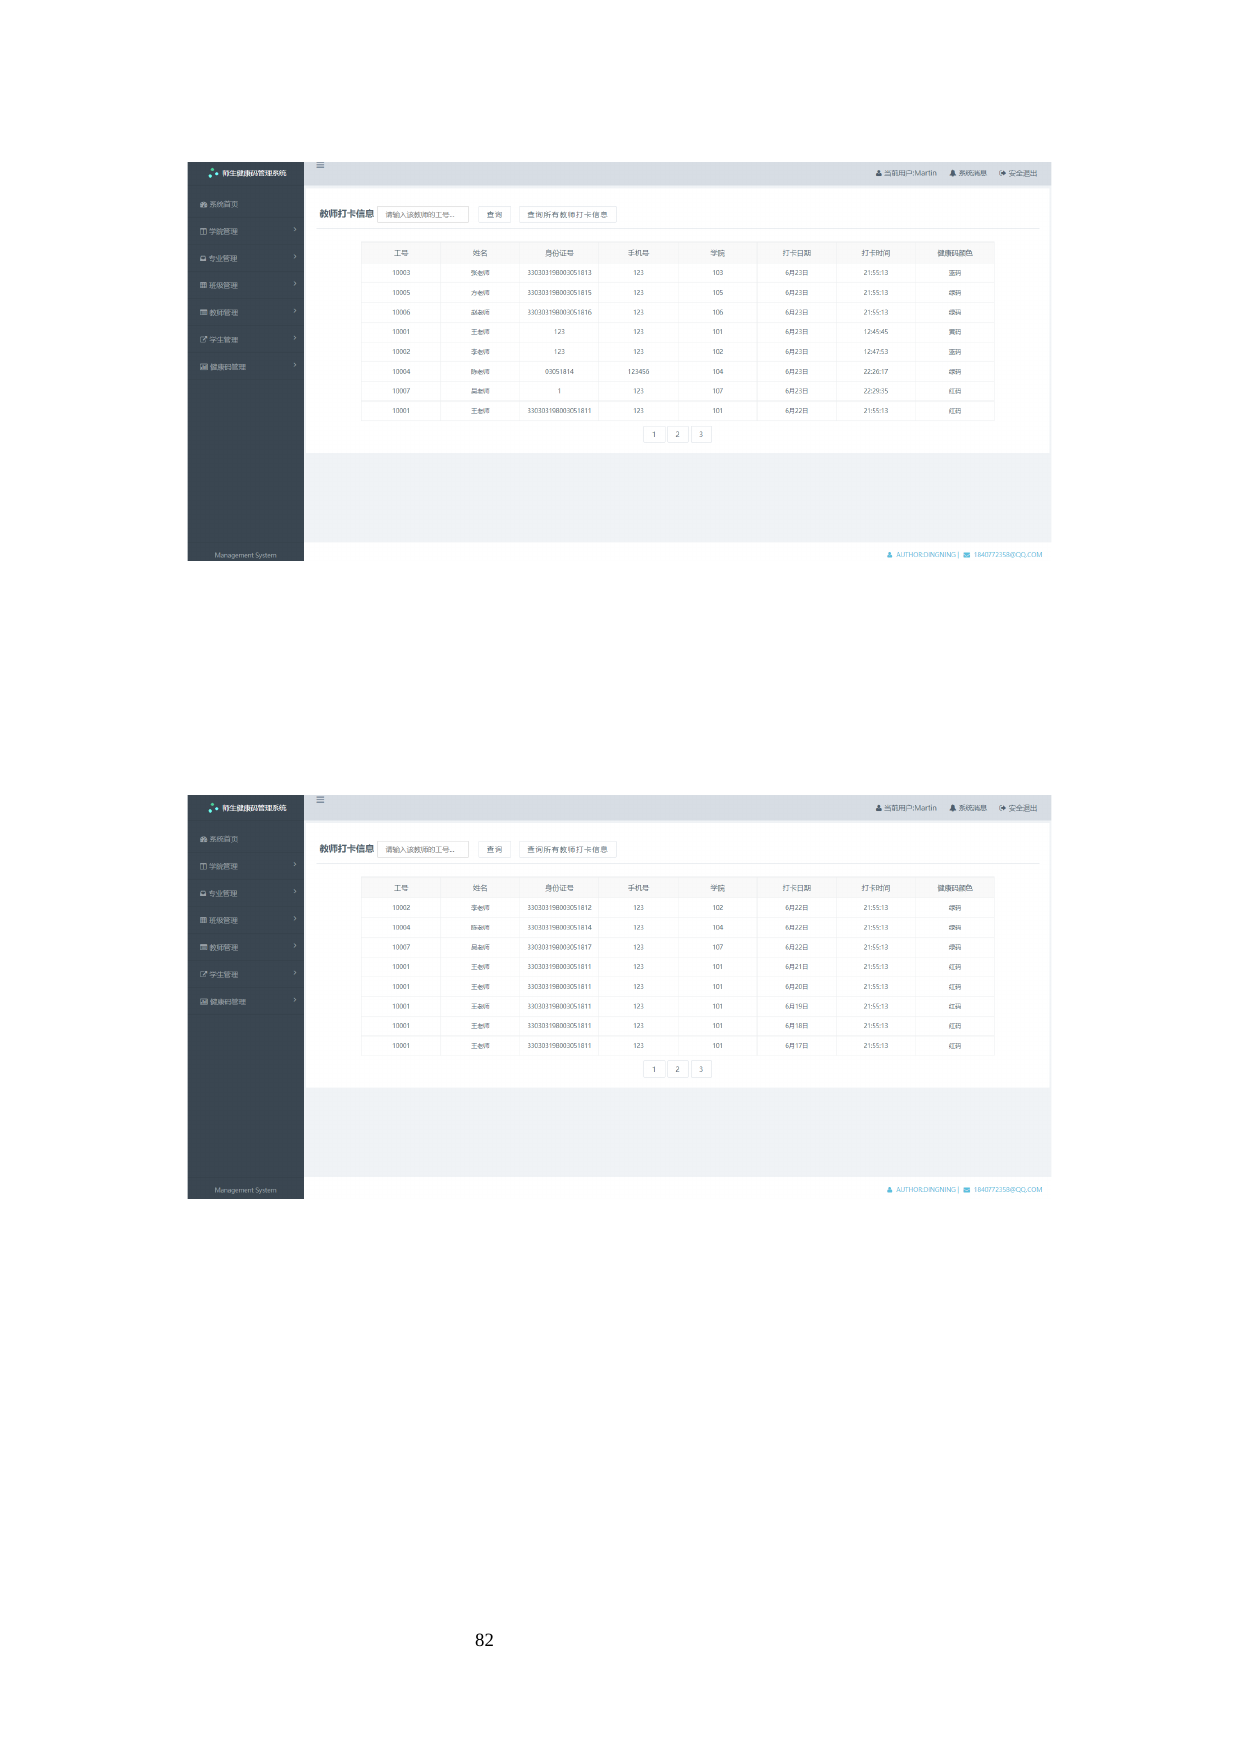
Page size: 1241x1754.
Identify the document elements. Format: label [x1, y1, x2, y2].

picture [187, 795, 1052, 1199]
picture [187, 162, 1052, 561]
